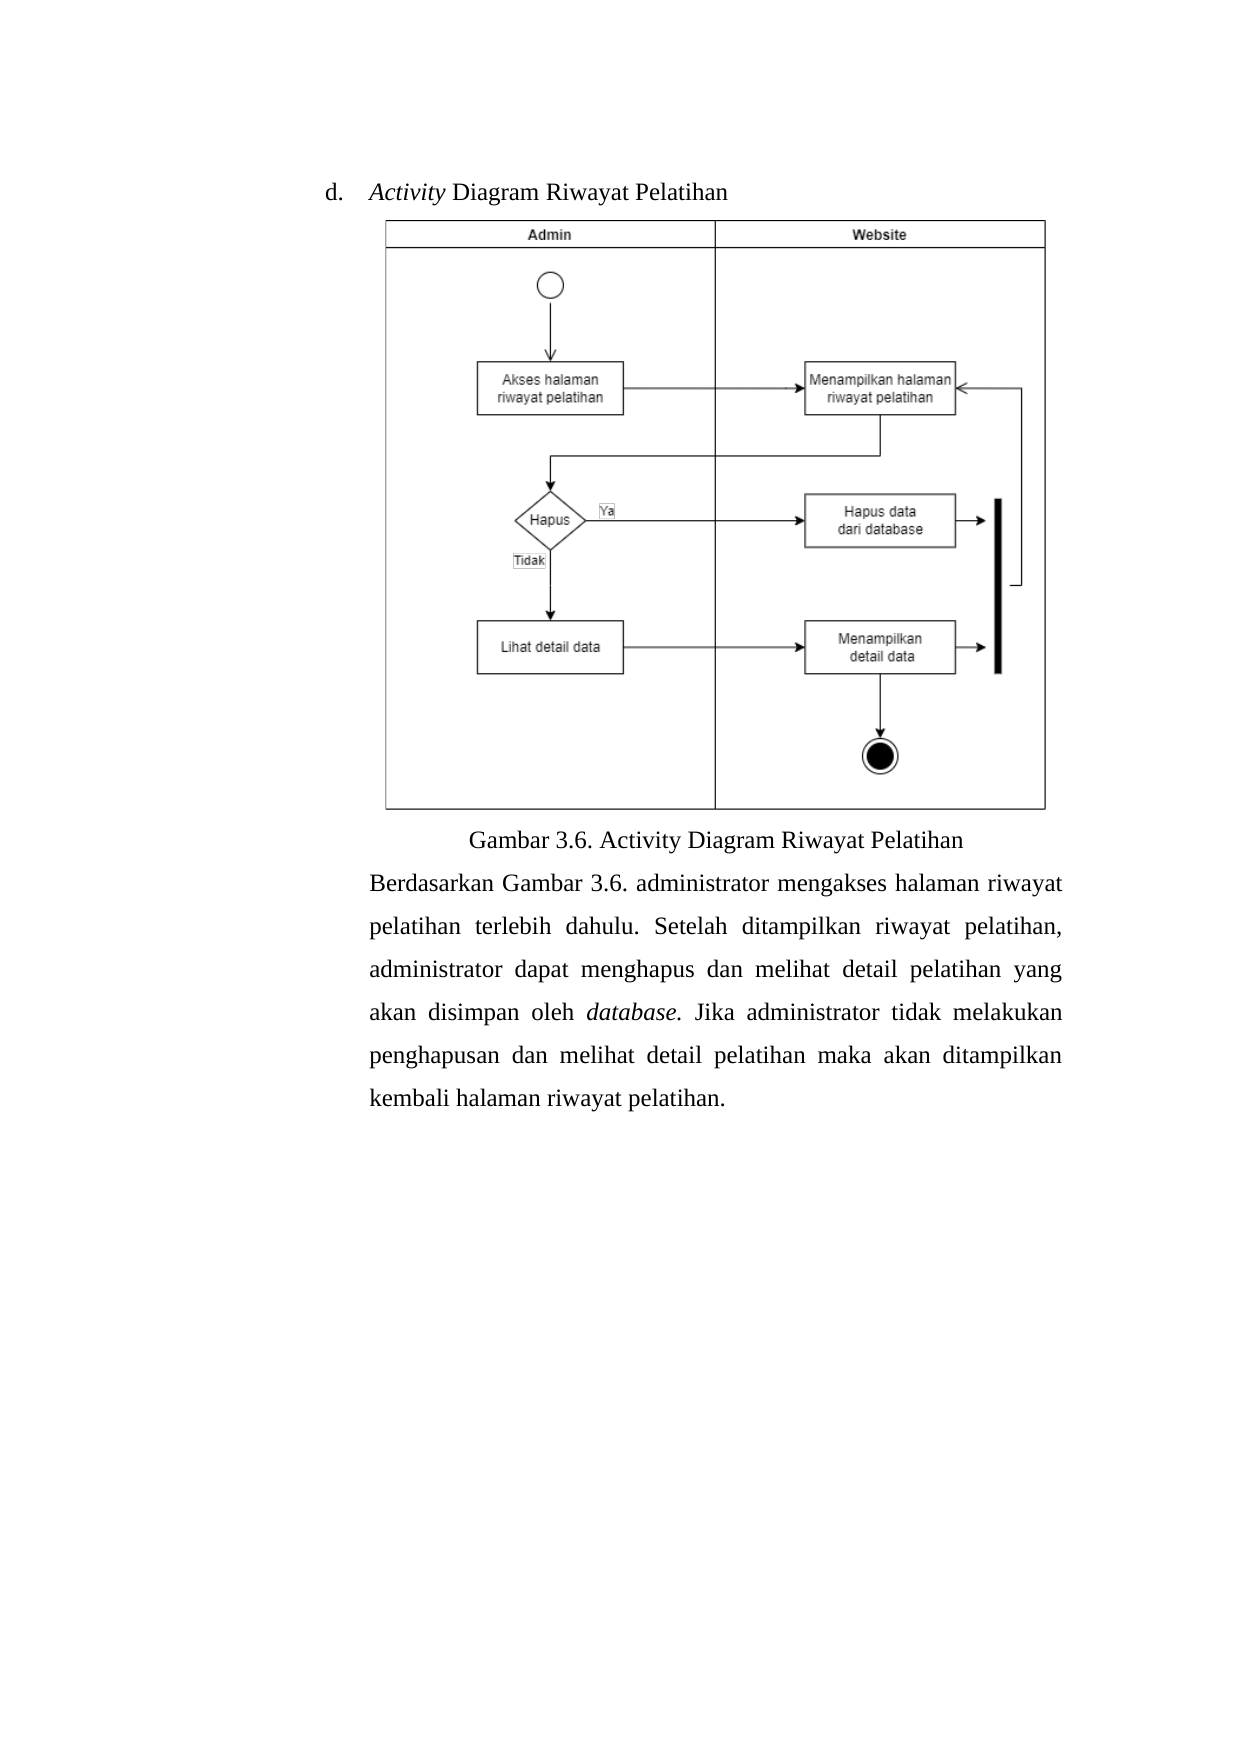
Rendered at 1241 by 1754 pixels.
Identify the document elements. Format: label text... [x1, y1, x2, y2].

list Gambar 3.6. Activity Diagram Riwayat Pelatihan [369, 825, 1063, 853]
list Berdasarkan Gambar 3.6. administrator mengakses halaman riwayat pelatihan terlebih dahulu. Setelah ditampilkan riwayat pelatihan, administrator dapat menghapus dan melihat detail pelatihan yang akan disimpan oleh database. Jika administrator tidak melakukan penghapusan dan melihat detail pelatihan maka akan ditampilkan kembali halaman riwayat pelatihan. [369, 868, 1063, 1112]
list Activity Diagram Riwayat Pelatihan [325, 177, 1063, 206]
picture [385, 220, 1047, 811]
